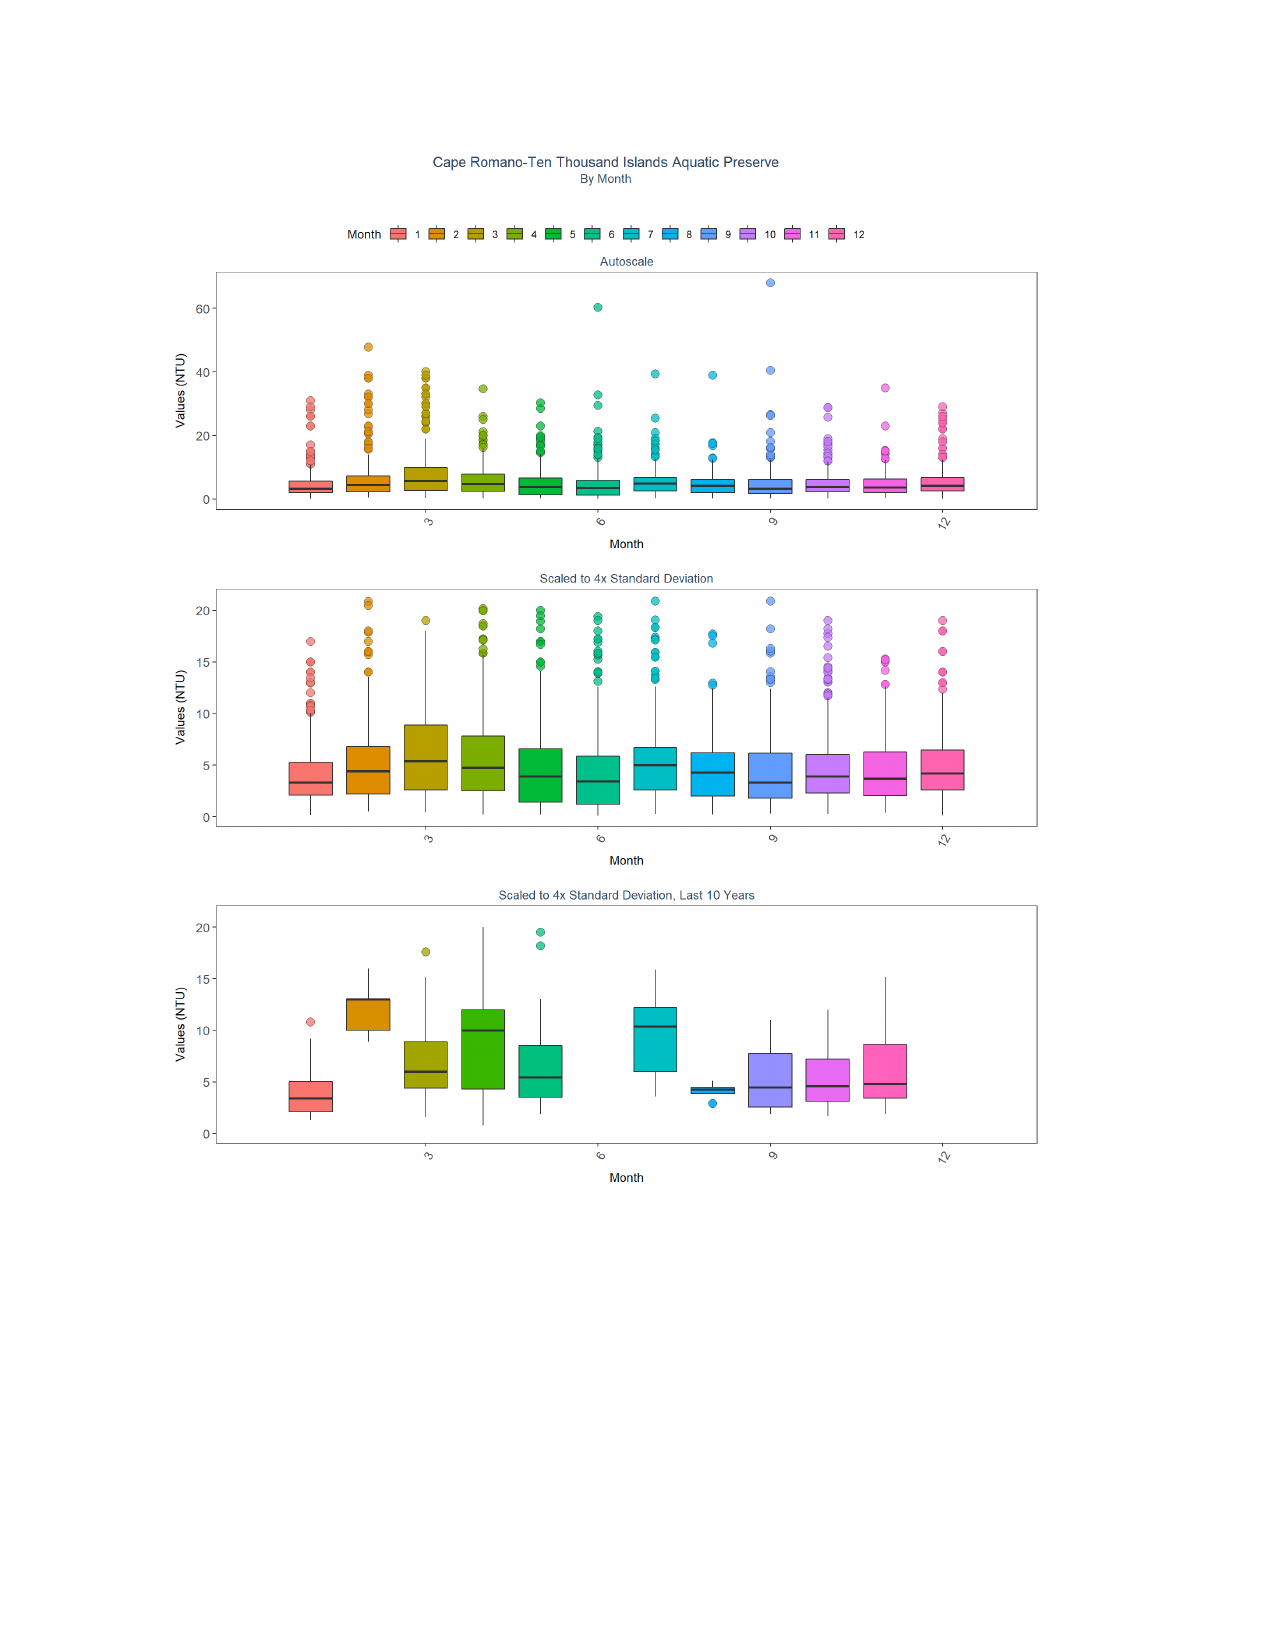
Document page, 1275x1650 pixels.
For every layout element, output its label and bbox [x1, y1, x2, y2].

picture [168, 150, 1044, 1200]
